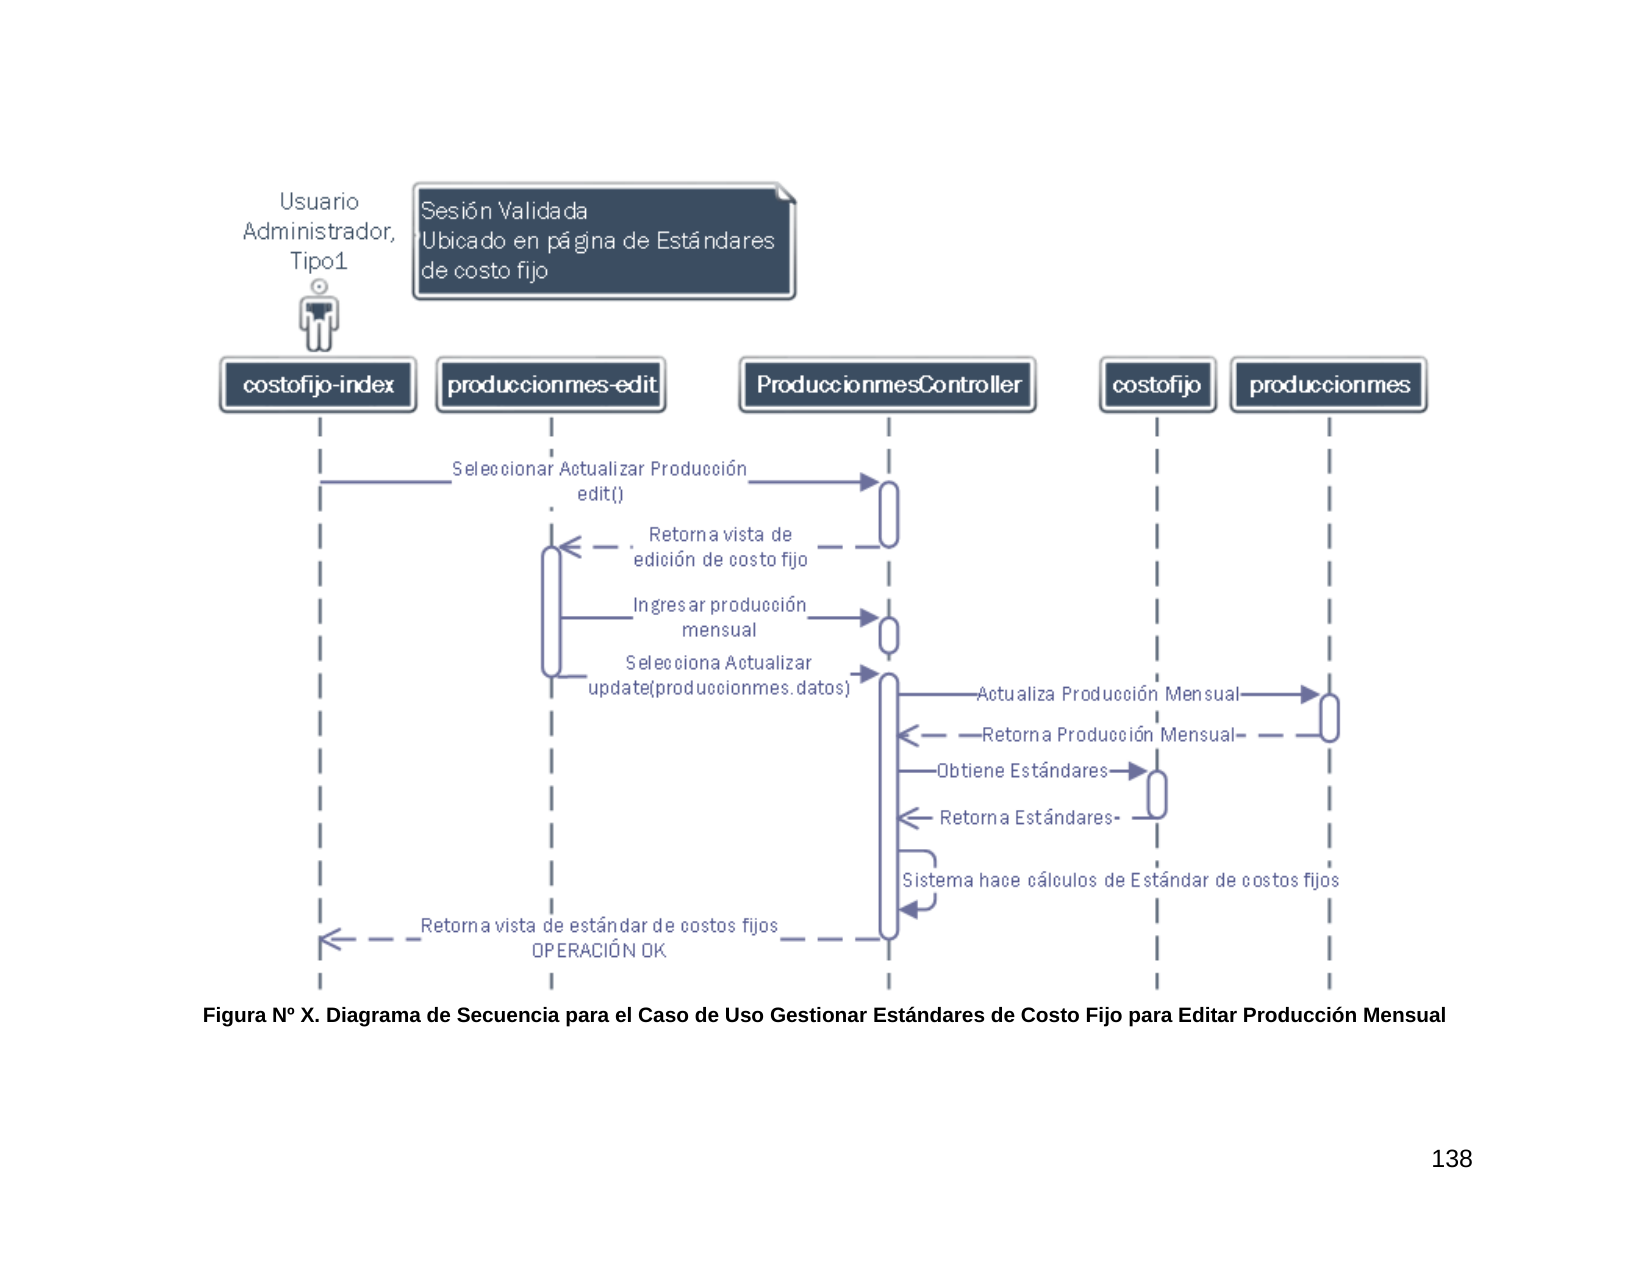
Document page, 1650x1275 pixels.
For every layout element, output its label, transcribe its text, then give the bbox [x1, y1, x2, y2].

picture [216, 177, 1434, 992]
text Figura Nº X. Diagrama de Secuencia para el Caso de Uso Gestionar Estándares de Costo Fijo para Editar Producción Mensual [177, 1003, 1473, 1027]
